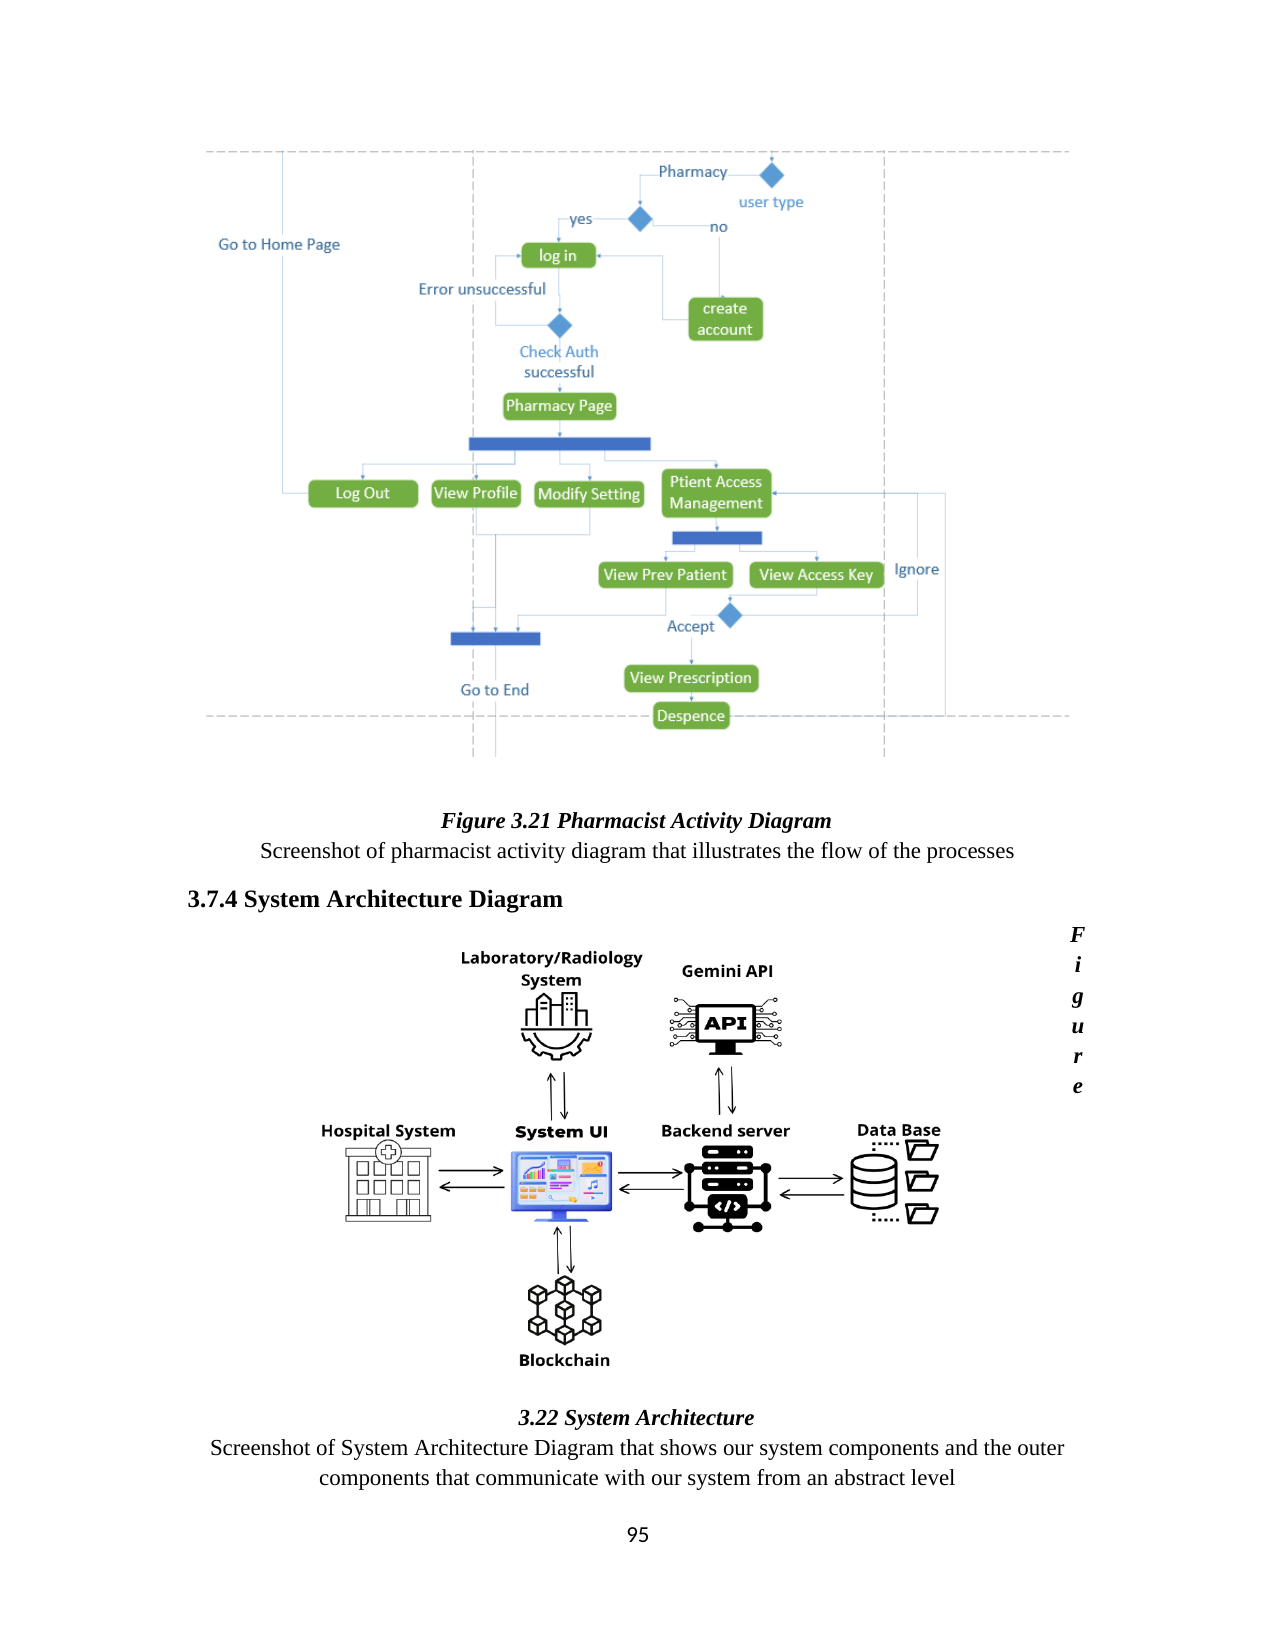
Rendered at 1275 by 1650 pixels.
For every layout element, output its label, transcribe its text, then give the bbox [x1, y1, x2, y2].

subtitle Figure 3.21 Pharmacist Activity Diagram [187, 807, 1087, 833]
picture [206, 150, 1069, 757]
subtitle 3.7.4 System Architecture Diagram [187, 884, 1087, 913]
text Screenshot of System Architecture Diagram that shows our system components and the outer components that communicate with our system from an abstract level [187, 1434, 1087, 1491]
text Screenshot of pharmacist activity diagram that illustrates the flow of the processes [187, 837, 1087, 863]
picture [188, 940, 1052, 1404]
